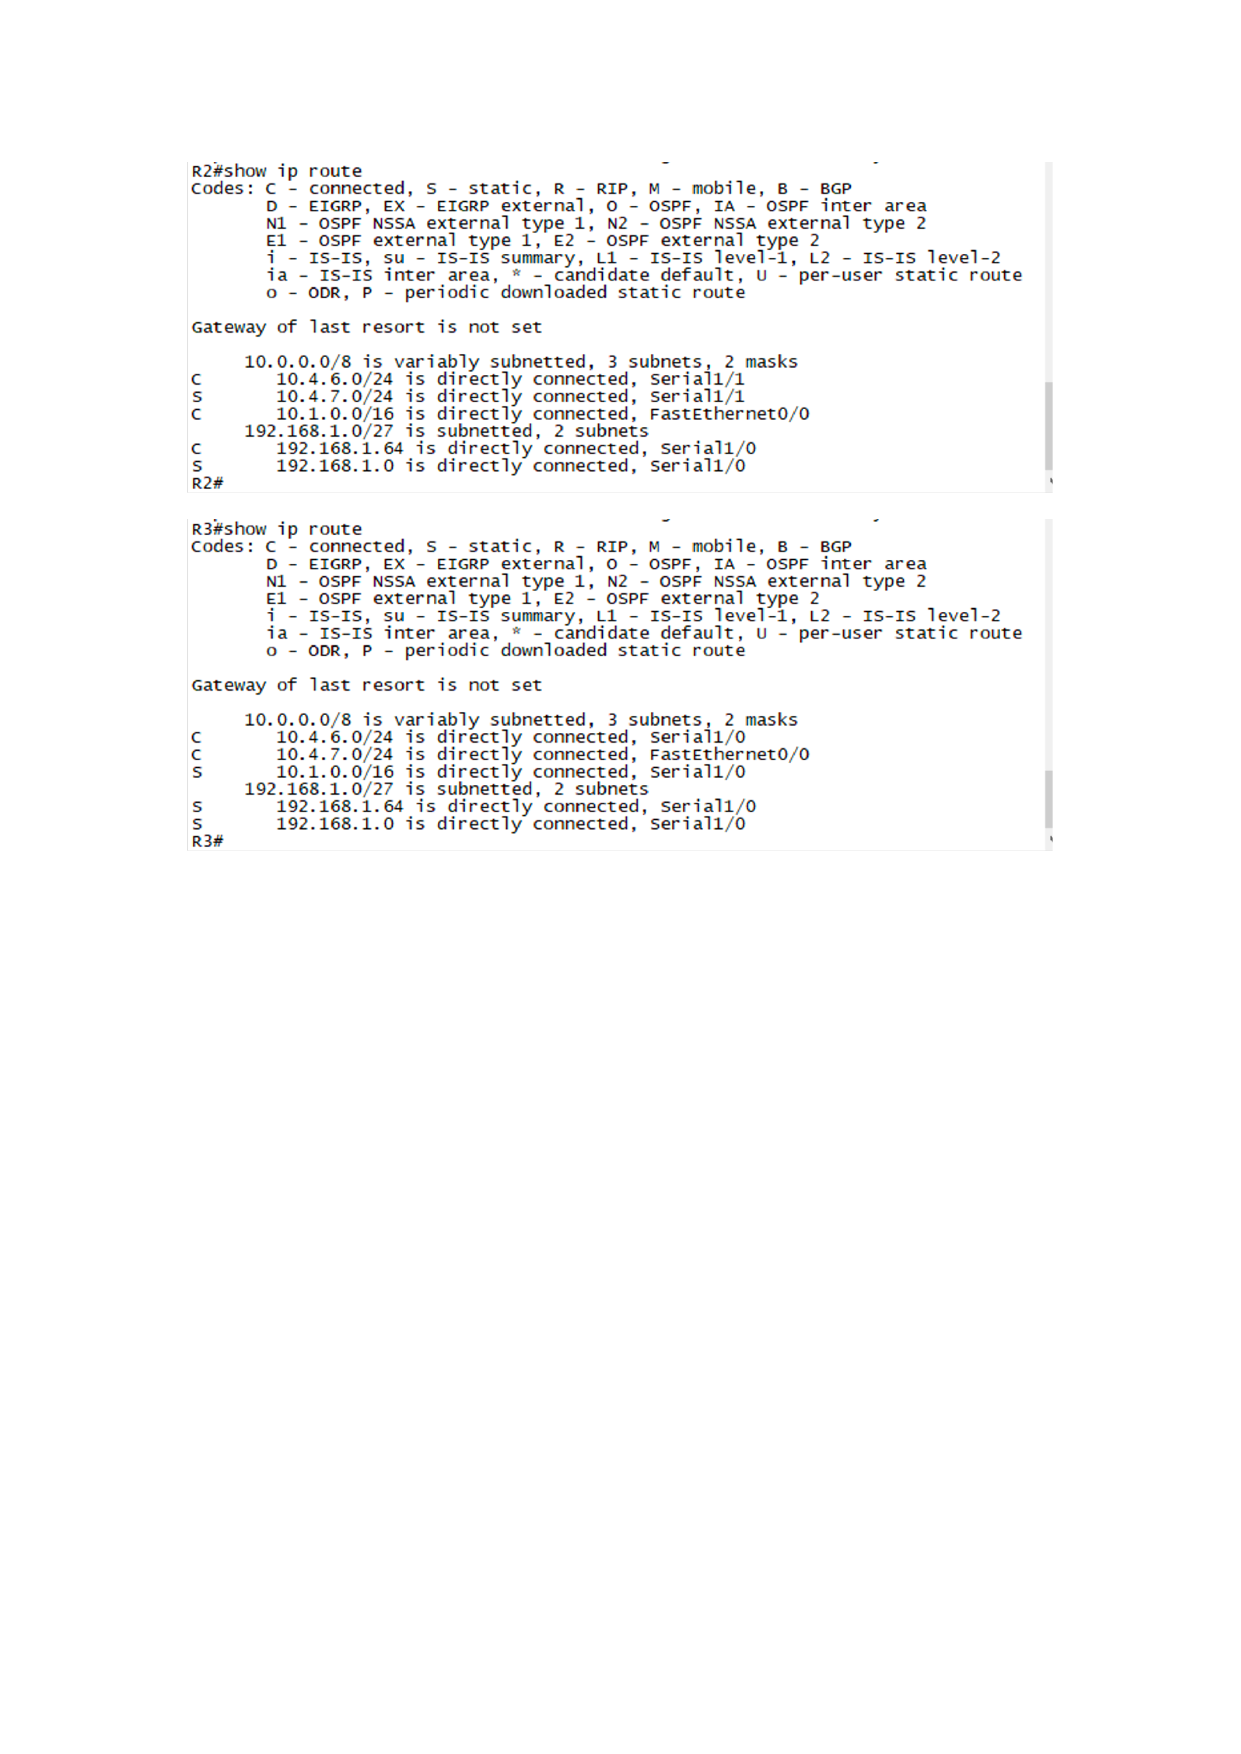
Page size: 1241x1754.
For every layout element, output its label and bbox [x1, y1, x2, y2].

picture [187, 519, 1053, 851]
picture [187, 162, 1053, 493]
